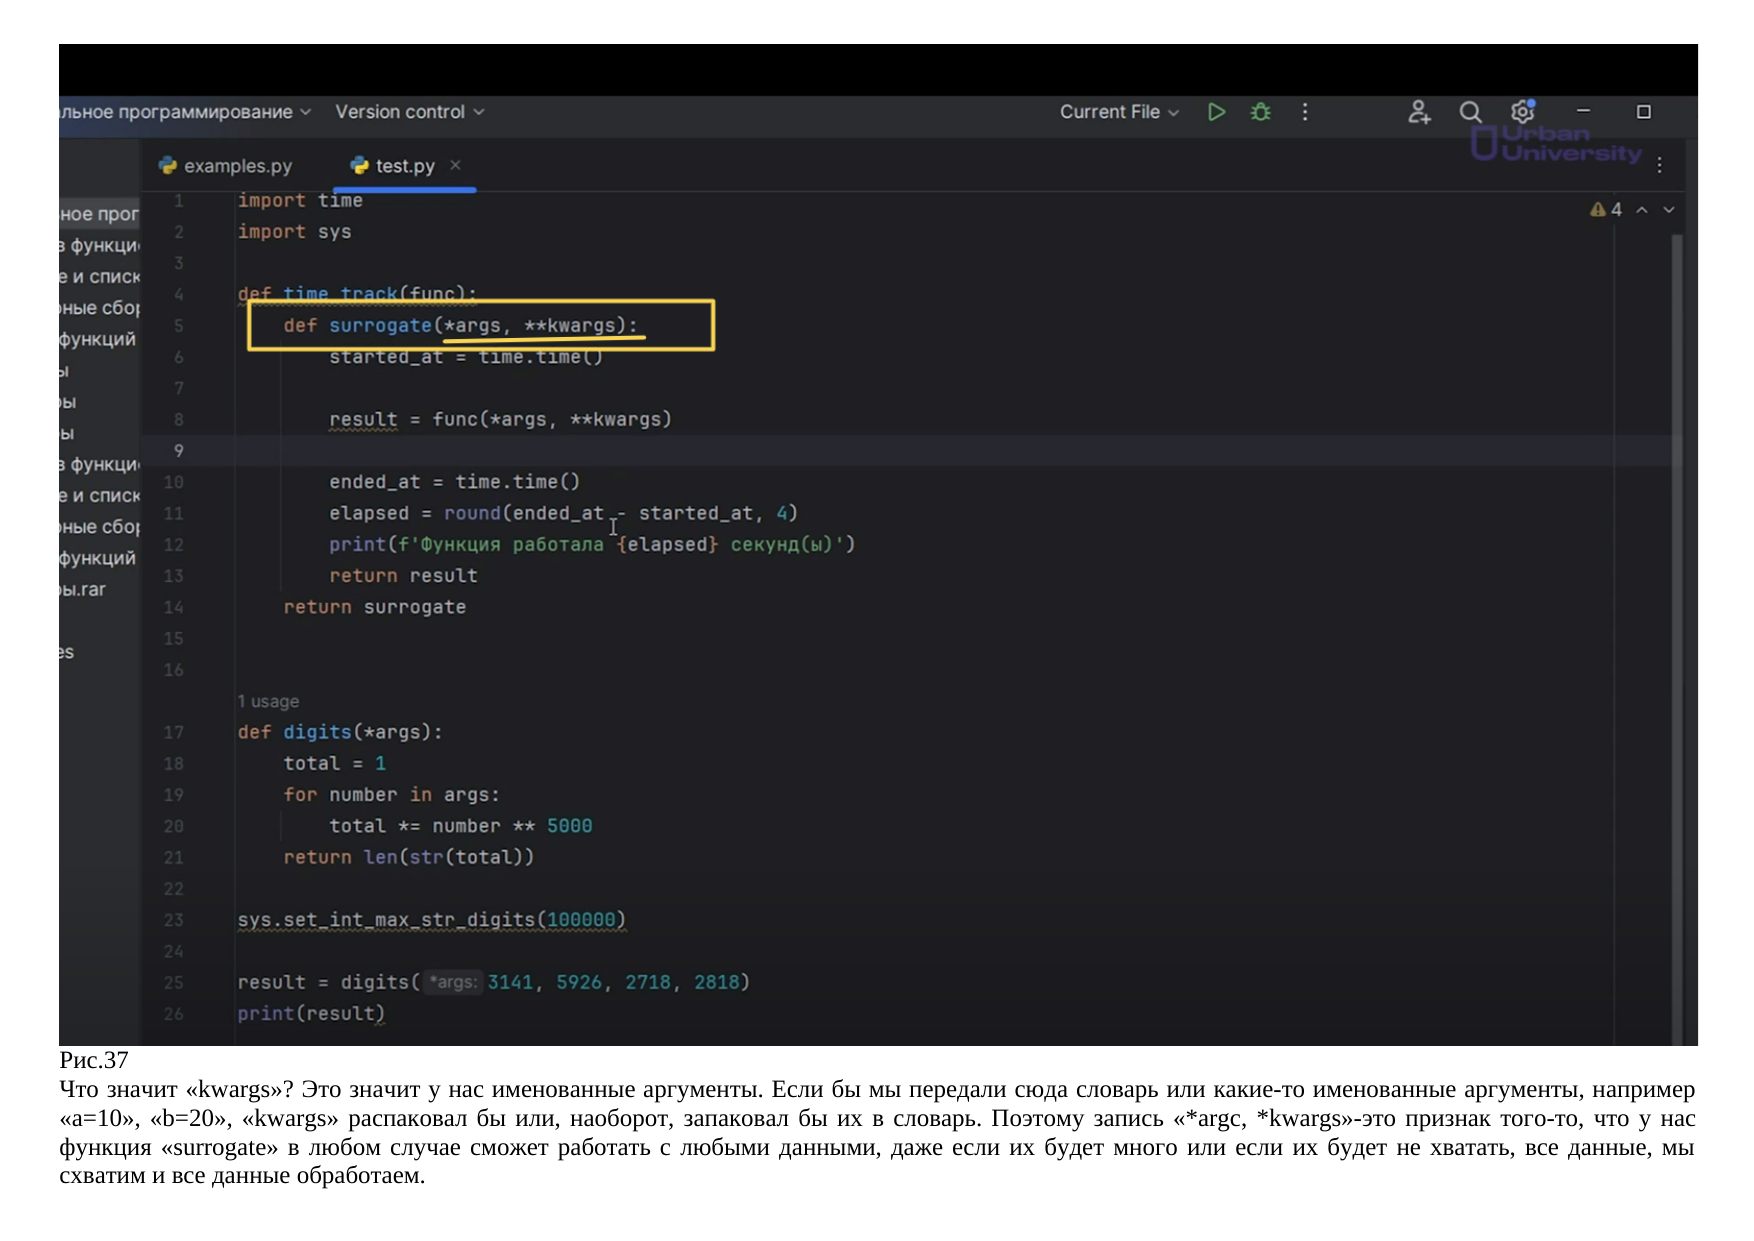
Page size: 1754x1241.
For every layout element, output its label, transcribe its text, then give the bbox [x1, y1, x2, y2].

text Что значит «kwargs»? Это значит у нас именованные аргументы. Если бы мы передали сюда словарь или какие-то именованные аргументы, например «a=10», «b=20», «kwargs» распаковал бы или, наоборот, запаковал бы их в словарь. Поэтому запись «*argc, *kwargs»-это признак того-то, что у нас функция «surrogate» в любом случае сможет работать с любыми данными, даже если их будет много или если их будет не хватать, все данные, мы схватим и все данные обработаем. [59, 1074, 1698, 1189]
text Рис.37 [59, 1046, 1698, 1074]
picture [59, 44, 1699, 1046]
